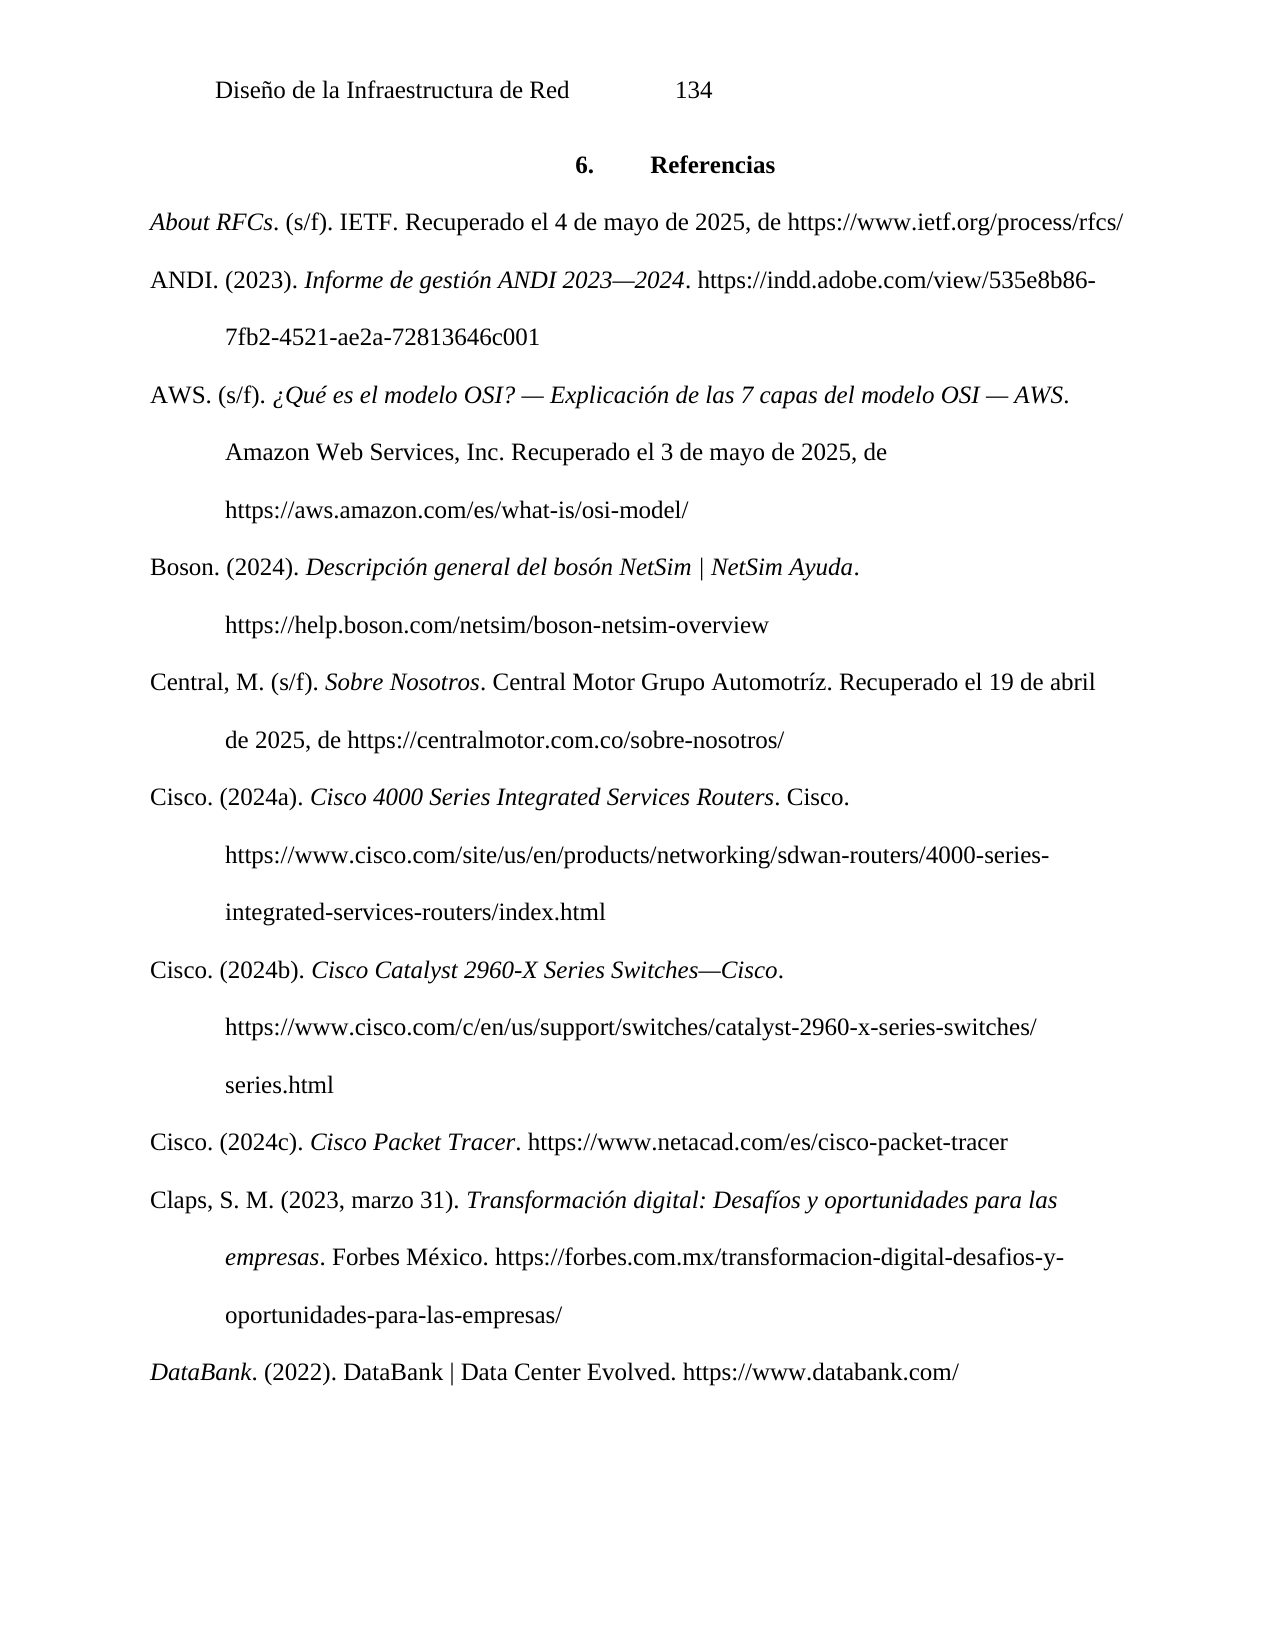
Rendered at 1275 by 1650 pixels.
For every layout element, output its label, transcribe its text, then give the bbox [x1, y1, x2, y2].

text Cisco. (2024c). Cisco Packet Tracer. https://www.netacad.com/es/cisco-packet-tracer [150, 1127, 1125, 1156]
text Boson. (2024). Descripción general del bosón NetSim | NetSim Ayuda. https://help.boson.com/netsim/boson-netsim-overview [150, 552, 1125, 639]
text Central, M. (s/f). Sobre Nosotros. Central Motor Grupo Automotríz. Recuperado el 19 de abril de 2025, de https://centralmotor.com.co/sobre-nosotros/ [150, 667, 1125, 754]
subtitle Referencias [150, 150, 1125, 179]
text Cisco. (2024b). Cisco Catalyst 2960-X Series Switches—Cisco. https://www.cisco.com/c/en/us/support/switches/catalyst-2960-x-series-switches/series.html [150, 955, 1125, 1099]
text About RFCs. (s/f). IETF. Recuperado el 4 de mayo de 2025, de https://www.ietf.org/process/rfcs/ [150, 207, 1125, 236]
text DataBank. (2022). DataBank | Data Center Evolved. https://www.databank.com/ [150, 1357, 1125, 1386]
text Claps, S. M. (2023, marzo 31). Transformación digital: Desafíos y oportunidades para las empresas. Forbes México. https://forbes.com.mx/transformacion-digital-desafios-y-oportunidades-para-las-empresas/ [150, 1185, 1125, 1329]
text AWS. (s/f). ¿Qué es el modelo OSI? — Explicación de las 7 capas del modelo OSI — AWS. Amazon Web Services, Inc. Recuperado el 3 de mayo de 2025, de https://aws.amazon.com/es/what-is/osi-model/ [150, 380, 1125, 524]
text Cisco. (2024a). Cisco 4000 Series Integrated Services Routers. Cisco. https://www.cisco.com/site/us/en/products/networking/sdwan-routers/4000-series-integrated-services-routers/index.html [150, 782, 1125, 926]
text ANDI. (2023). Informe de gestión ANDI 2023—2024. https://indd.adobe.com/view/535e8b86-7fb2-4521-ae2a-72813646c001 [150, 265, 1125, 351]
